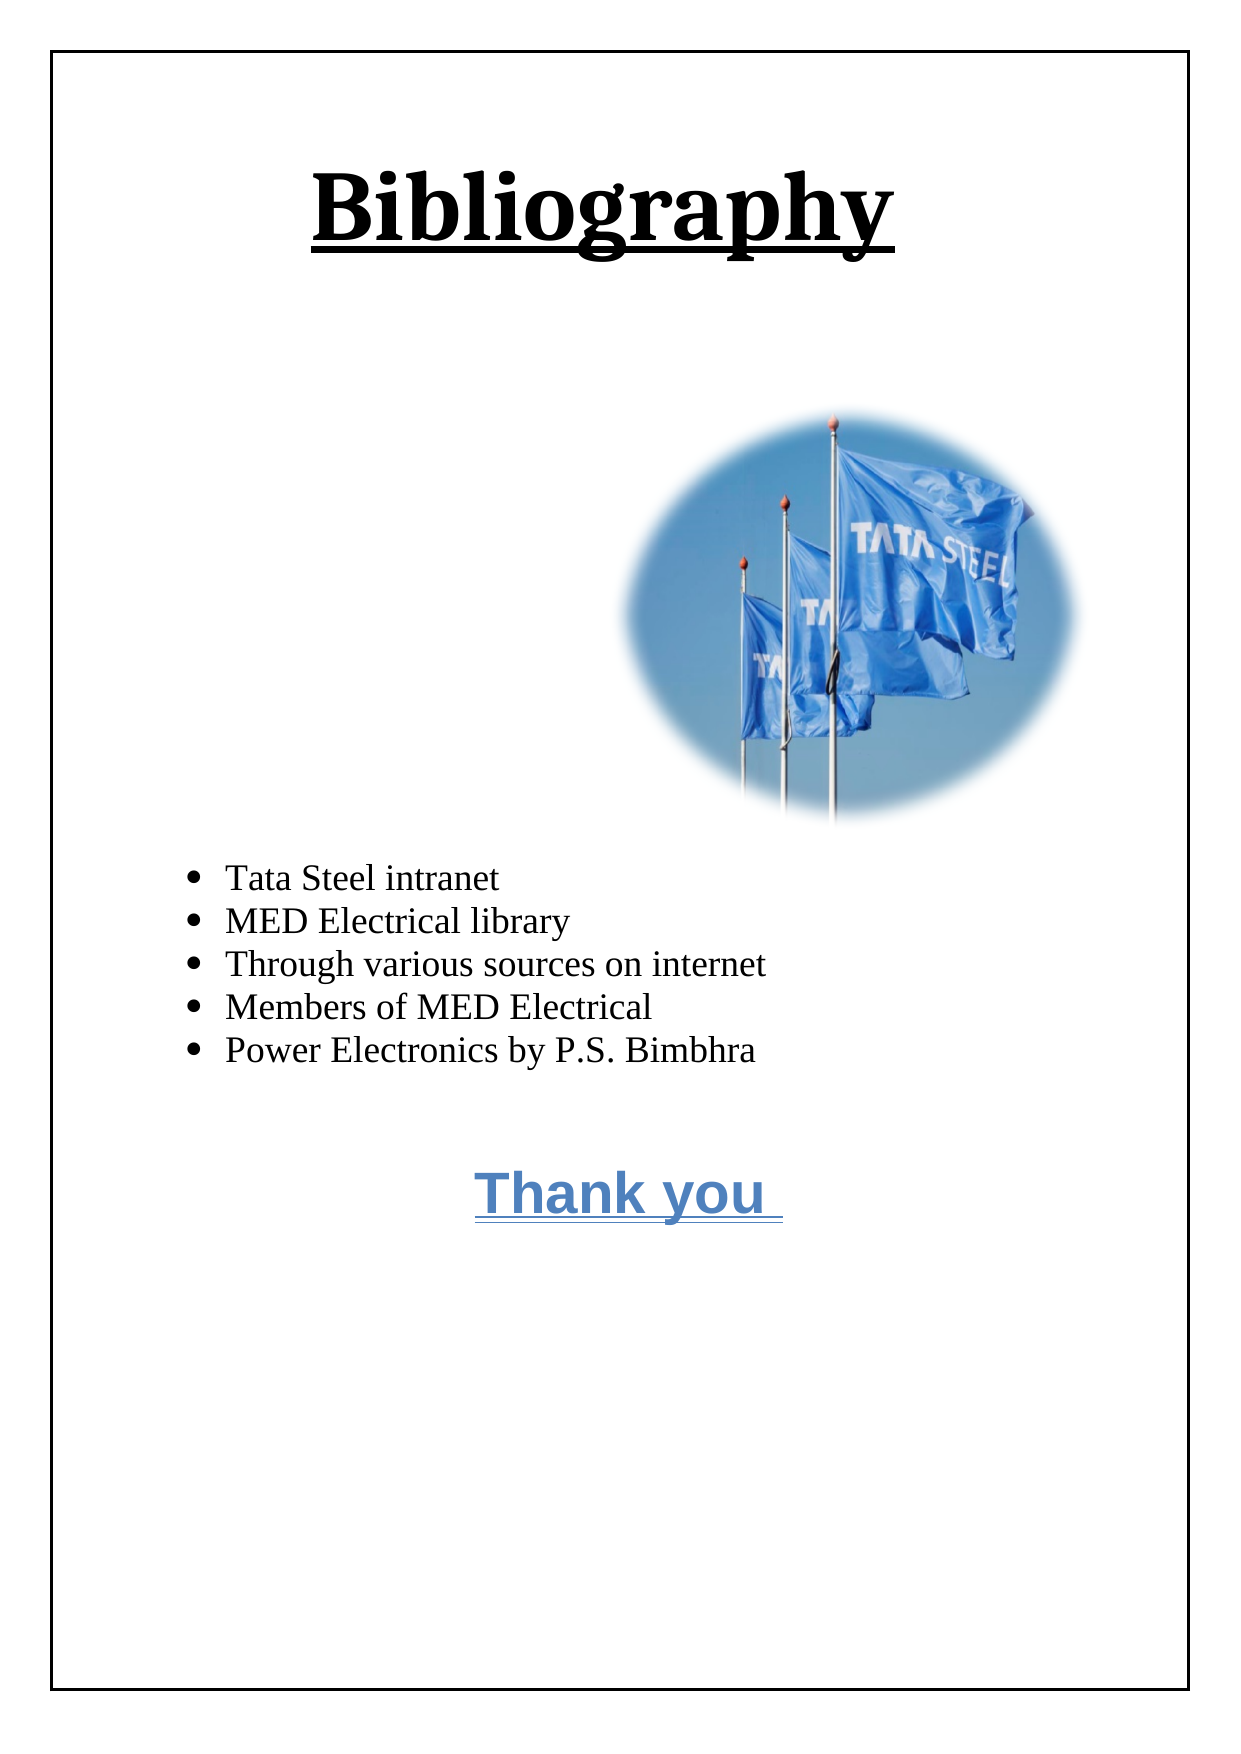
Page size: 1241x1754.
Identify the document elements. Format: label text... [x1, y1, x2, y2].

picture [639, 431, 1061, 801]
list Members of MED Electrical [187, 984, 1090, 1027]
text Thank you [150, 1158, 1090, 1226]
list Through various sources on internet [187, 941, 1090, 984]
text Bibliography [150, 150, 1090, 265]
list MED Electrical library [187, 898, 1090, 941]
list Tata Steel intranet [187, 855, 1090, 898]
list Power Electronics by P.S. Bimbhra [187, 1027, 1090, 1071]
